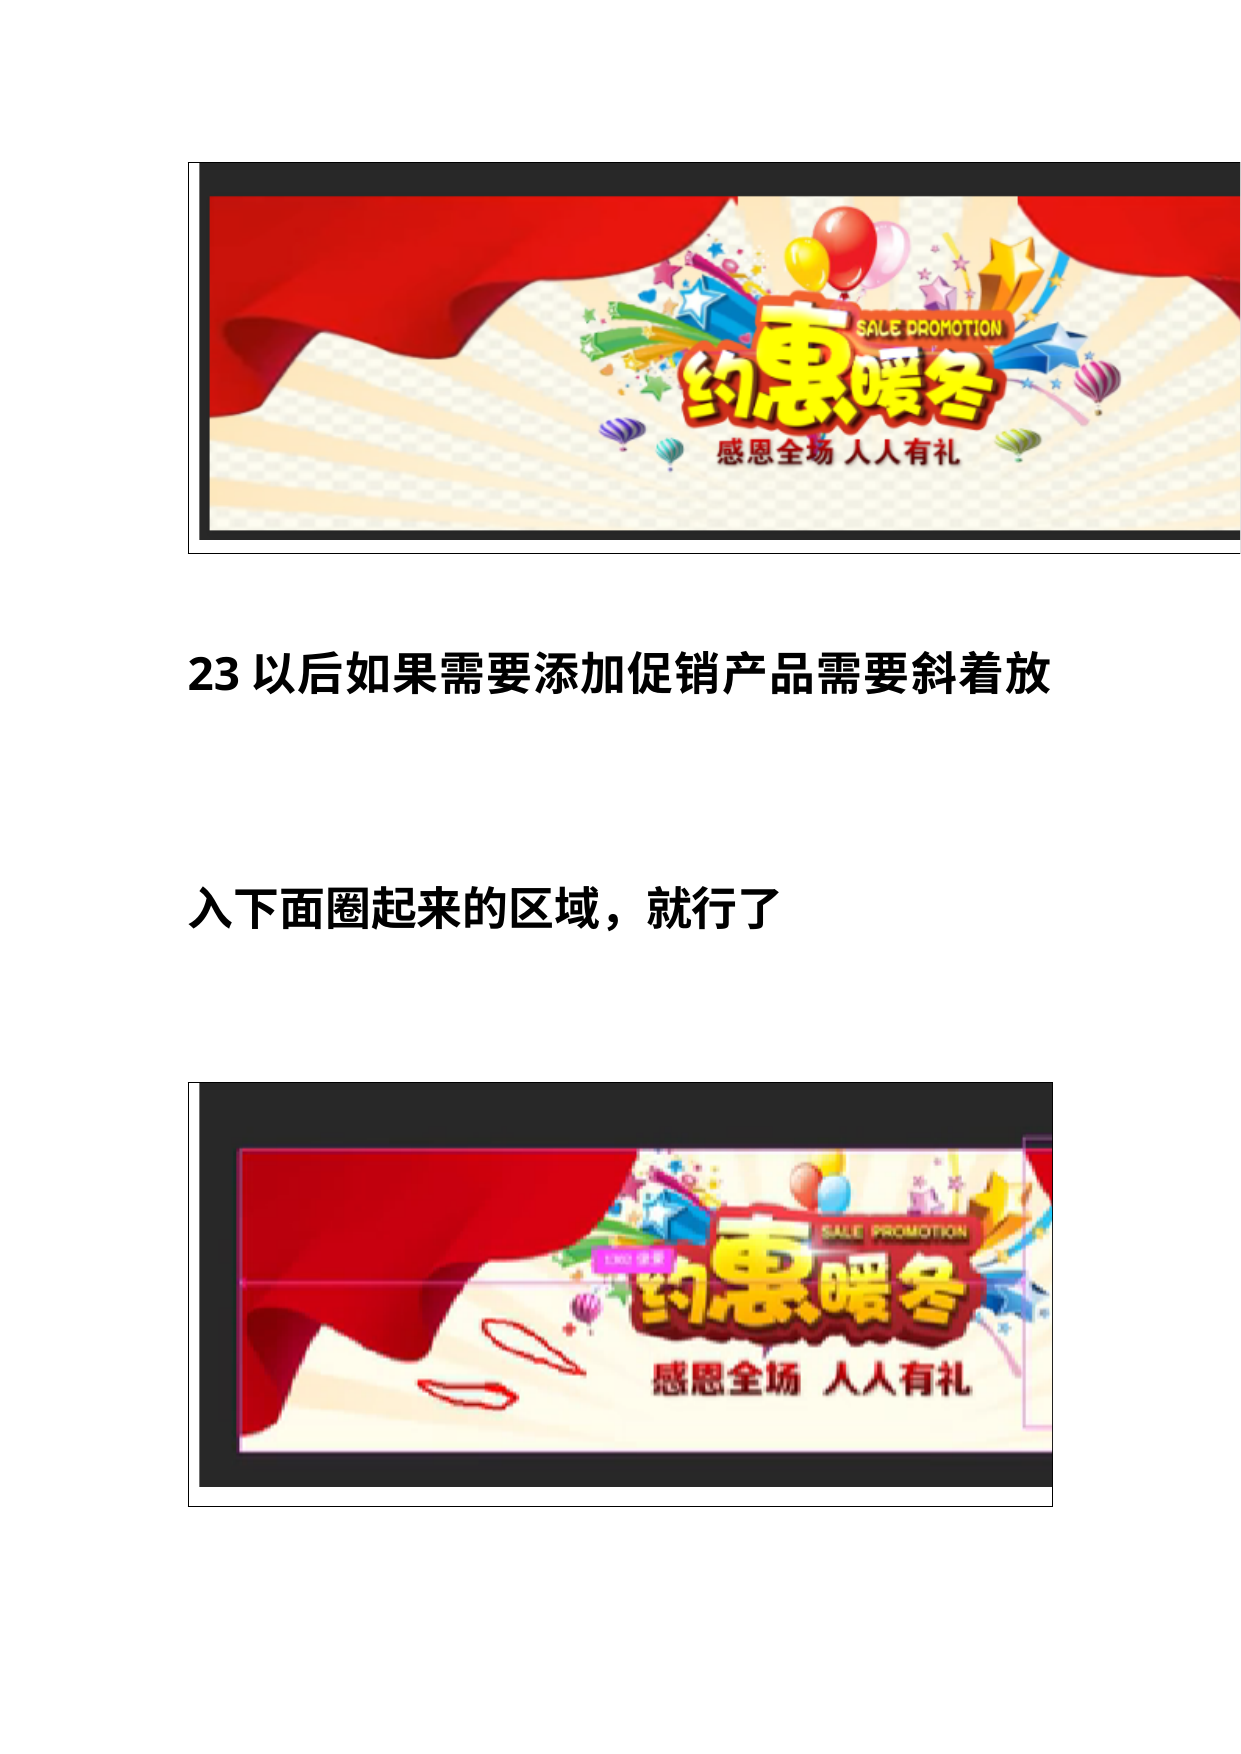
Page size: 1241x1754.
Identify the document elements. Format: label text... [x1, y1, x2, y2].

table_header [189, 1083, 1052, 1506]
subtitle 23以后如果需要添加促销产品需要斜着放入下面圈起来的区域，就行了 [187, 622, 1053, 954]
table_cell [189, 163, 1240, 553]
picture [199, 1083, 1053, 1487]
picture [199, 163, 1241, 540]
